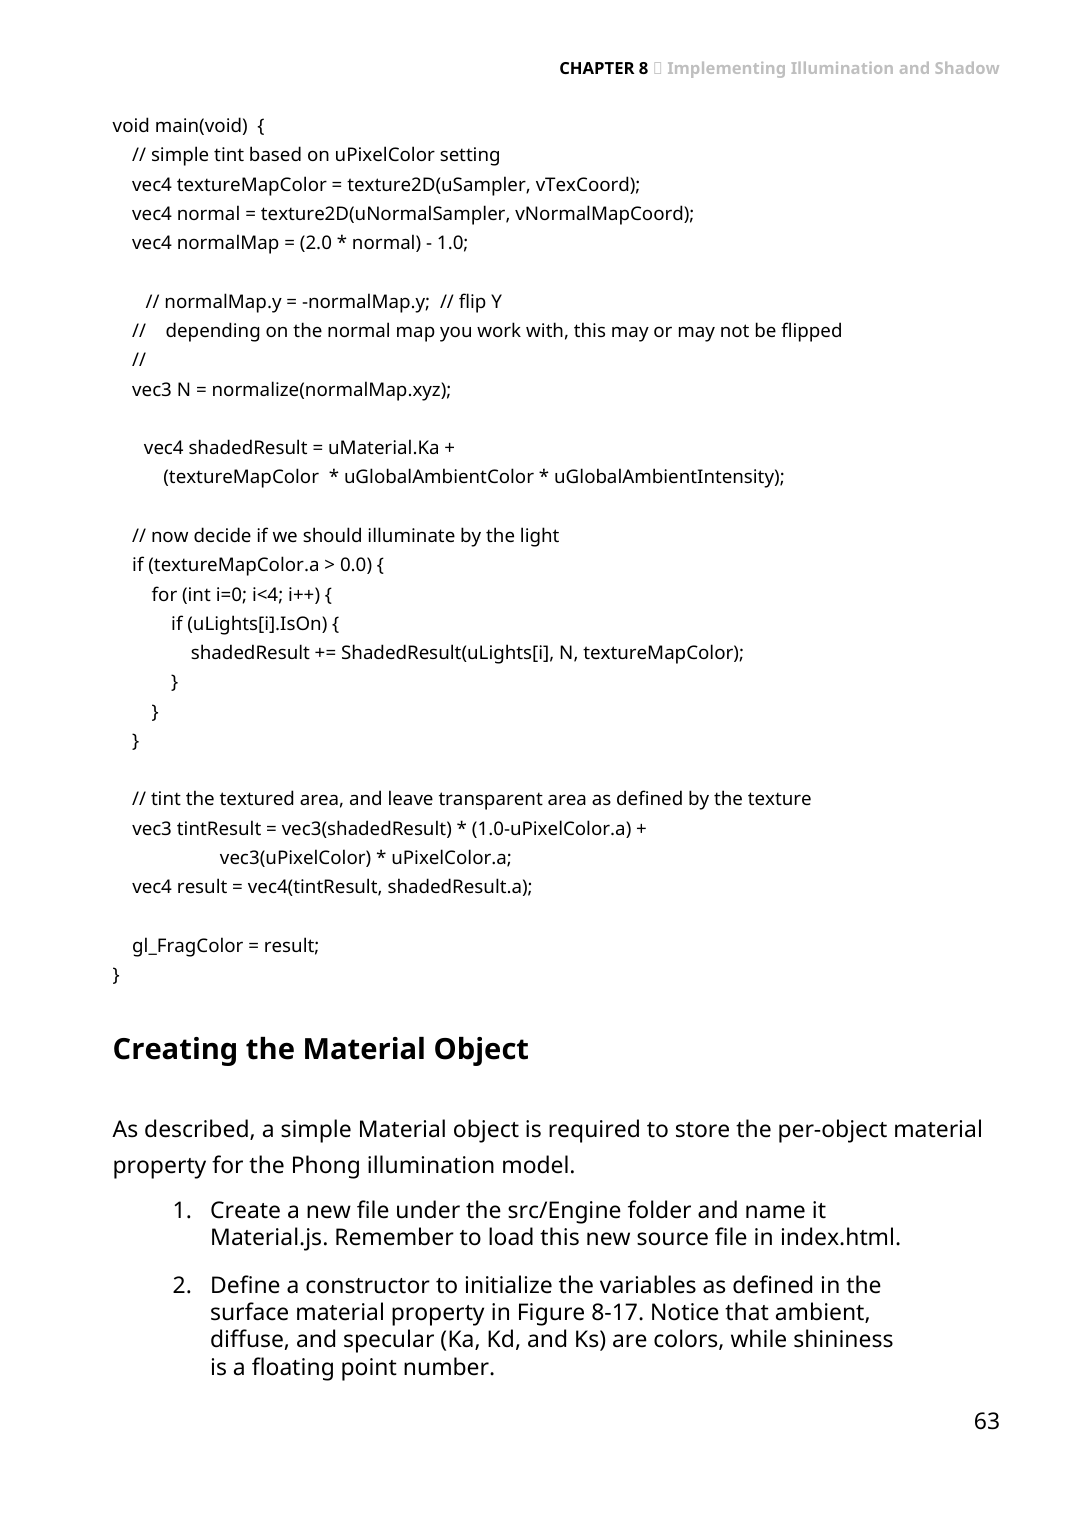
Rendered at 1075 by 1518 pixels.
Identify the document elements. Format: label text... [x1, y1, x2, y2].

text // tint the textured area, and leave transparent area as defined by the texture [112, 786, 1000, 811]
list Define a constructor to initialize the variables as defined in the surface material property in Figure 8-17. Notice that ambient, diffuse, and specular (Ka, Kd, and Ks) are colors, while shininess is a floating point number. [172, 1272, 910, 1380]
list Create a new file under the src/Engine folder and name it Material.js. Remember to load this new source file in index.html. [172, 1197, 910, 1251]
text vec4 textureMapColor = texture2D(uSampler, vTexCoord); [112, 171, 1000, 197]
text vec3(uPixelColor) * uPixelColor.a; [112, 844, 1000, 870]
text } [112, 961, 1000, 987]
text // now decide if we should illuminate by the light [112, 522, 1000, 548]
text gl_FragColor = result; [112, 932, 1000, 958]
text vec4 normalMap = (2.0 * normal) - 1.0; [112, 229, 1000, 255]
text (textureMapColor * uGlobalAmbientColor * uGlobalAmbientIntensity); [112, 464, 1000, 489]
text shadedResult += ShadedResult(uLights[i], N, textureMapColor); [112, 639, 1000, 665]
text } [112, 669, 1000, 694]
text void main(void) { [112, 112, 1000, 138]
text // depending on the normal map you work with, this may or may not be flipped [112, 317, 1000, 343]
text vec4 normal = texture2D(uNormalSampler, vNormalMapCoord); [112, 200, 1000, 226]
text for (int i=0; i<4; i++) { [112, 581, 1000, 606]
text } [112, 727, 1000, 753]
text // [112, 347, 1000, 372]
text vec4 result = vec4(tintResult, shadedResult.a); [112, 873, 1000, 899]
text if (textureMapColor.a > 0.0) { [112, 552, 1000, 577]
text // simple tint based on uPixelColor setting [112, 142, 1000, 167]
text vec4 shadedResult = uMaterial.Ka + [112, 434, 1000, 460]
text // normalMap.y = -normalMap.y; // flip Y [112, 288, 1000, 314]
text } [112, 698, 1000, 723]
text vec3 tintResult = vec3(shadedResult) * (1.0-uPixelColor.a) + [112, 815, 1000, 841]
text As described, a simple Material object is required to store the per-object material property for the Phong illumination model. [112, 1113, 1000, 1180]
text vec3 N = normalize(normalMap.xyz); [112, 376, 1000, 401]
text if (uLights[i].IsOn) { [112, 610, 1000, 636]
subtitle Creating the Material Object [112, 1028, 1000, 1068]
